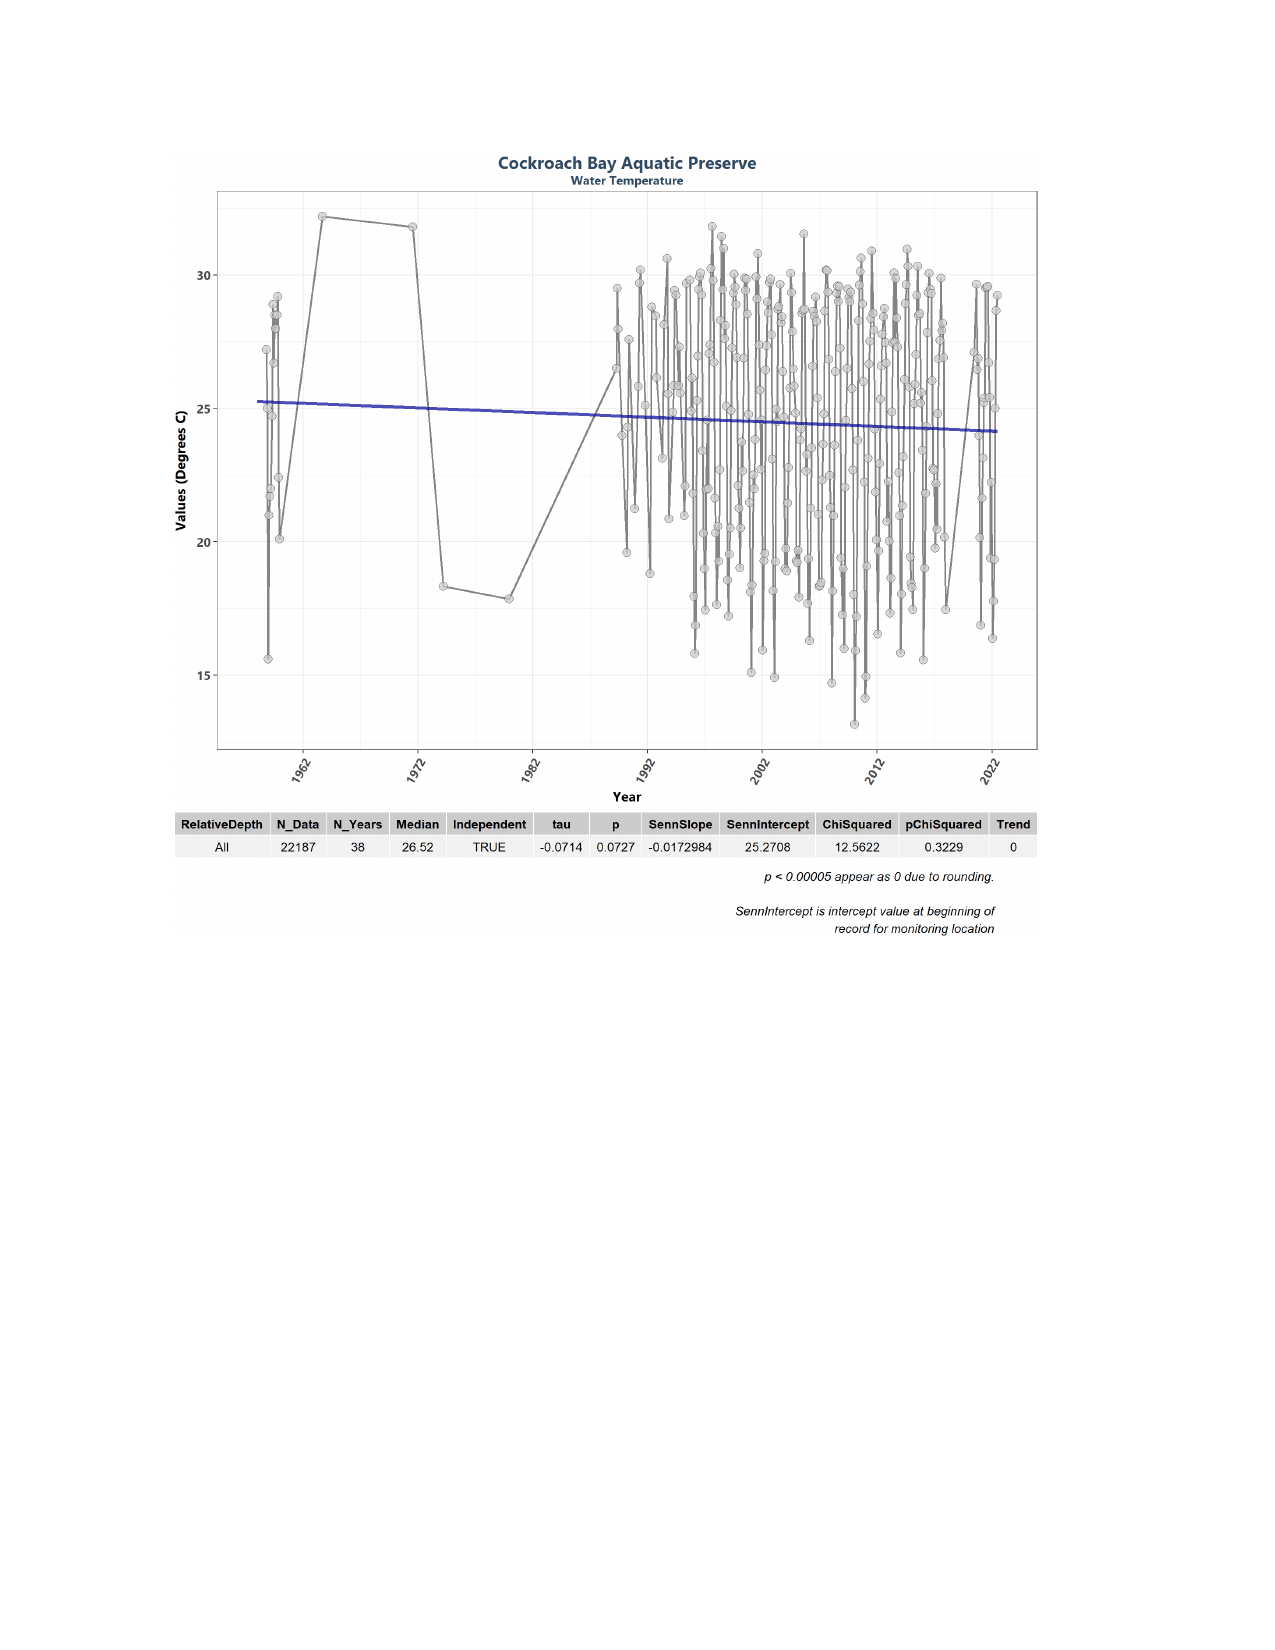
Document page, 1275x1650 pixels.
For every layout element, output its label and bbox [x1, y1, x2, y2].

picture [168, 150, 1044, 938]
